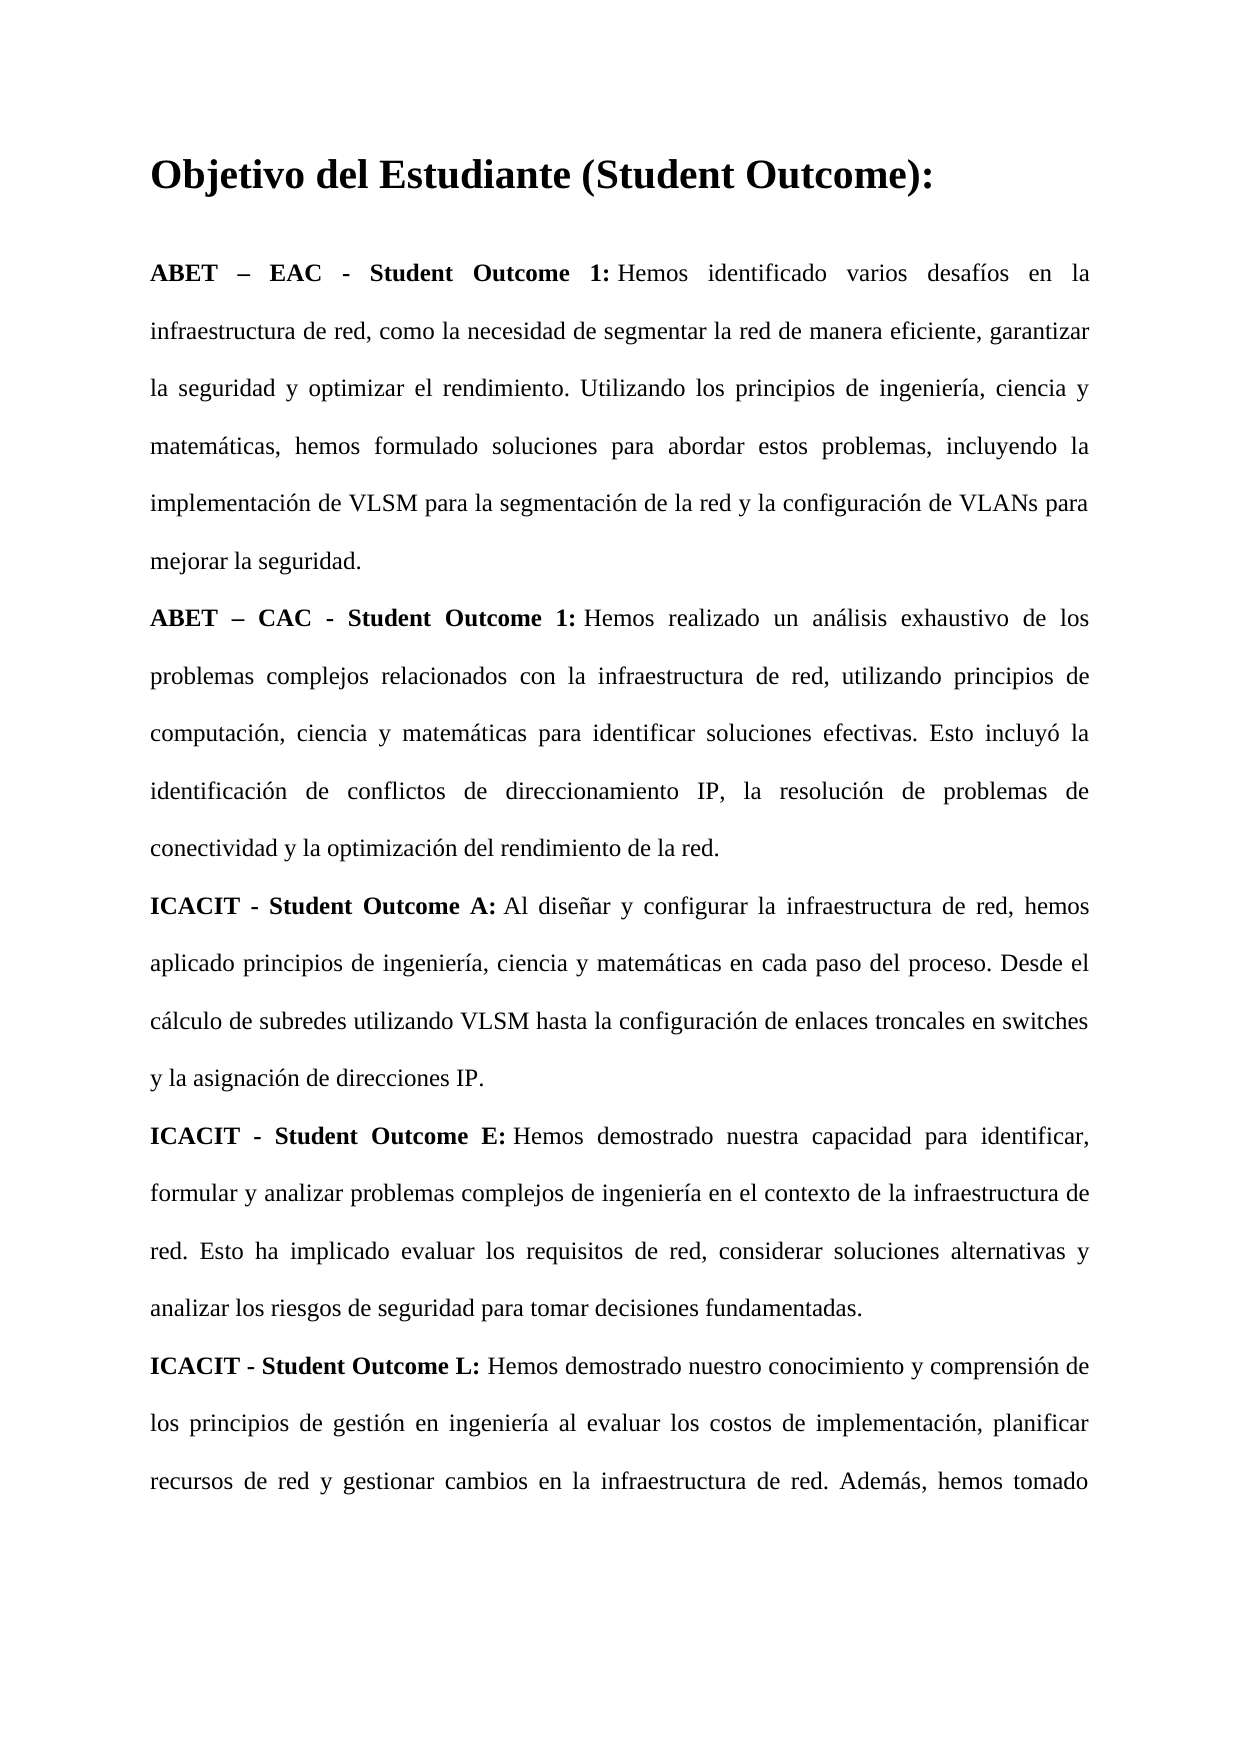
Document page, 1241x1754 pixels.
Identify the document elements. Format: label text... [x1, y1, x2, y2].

text ABET – EAC - Student Outcome 1: Hemos identificado varios desafíos en la infraestructura de red, como la necesidad de segmentar la red de manera eficiente, garantizar la seguridad y optimizar el rendimiento. Utilizando los principios de ingeniería, ciencia y matemáticas, hemos formulado soluciones para abordar estos problemas, incluyendo la implementación de VLSM para la segmentación de la red y la configuración de VLANs para mejorar la seguridad. [150, 258, 1090, 574]
text ABET – CAC - Student Outcome 1: Hemos realizado un análisis exhaustivo de los problemas complejos relacionados con la infraestructura de red, utilizando principios de computación, ciencia y matemáticas para identificar soluciones efectivas. Esto incluyó la identificación de conflictos de direccionamiento IP, la resolución de problemas de conectividad y la optimización del rendimiento de la red. [150, 603, 1090, 862]
text ICACIT - Student Outcome A: Al diseñar y configurar la infraestructura de red, hemos aplicado principios de ingeniería, ciencia y matemáticas en cada paso del proceso. Desde el cálculo de subredes utilizando VLSM hasta la configuración de enlaces troncales en switches y la asignación de direcciones IP. [150, 891, 1090, 1092]
text ICACIT - Student Outcome E: Hemos demostrado nuestra capacidad para identificar, formular y analizar problemas complejos de ingeniería en el contexto de la infraestructura de red. Esto ha implicado evaluar los requisitos de red, considerar soluciones alternativas y analizar los riesgos de seguridad para tomar decisiones fundamentadas. [150, 1121, 1090, 1322]
subtitle Objetivo del Estudiante (Student Outcome): [150, 150, 1090, 198]
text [150, 1351, 1090, 1494]
